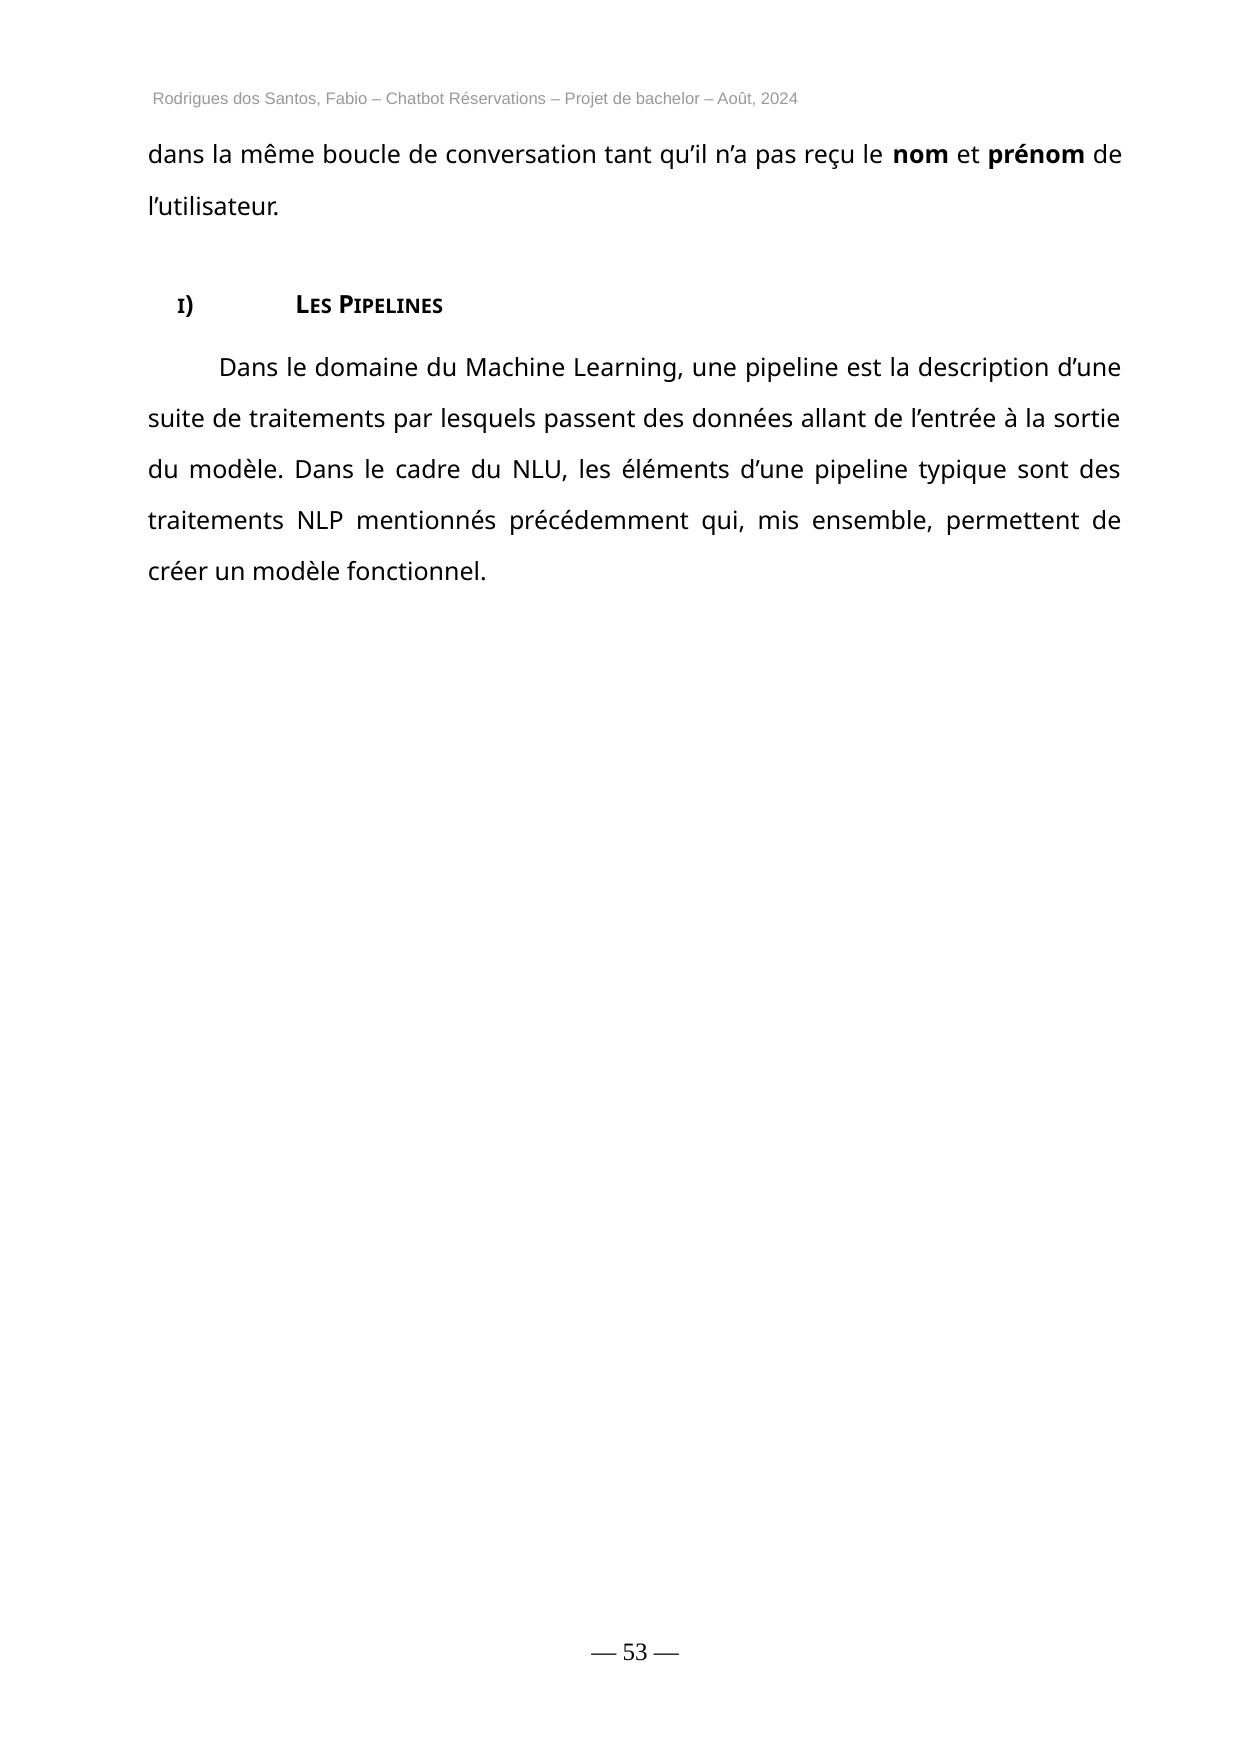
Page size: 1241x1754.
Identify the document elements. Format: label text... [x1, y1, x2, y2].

subtitle Les Pipelines [177, 287, 1122, 321]
text Dans le domaine du Machine Learning, une pipeline est la description d’une suite de traitements par lesquels passent des données allant de l’entrée à la sortie du modèle. Dans le cadre du NLU, les éléments d’une pipeline typique sont des traitements NLP mentionnés précédemment qui, mis ensemble, permettent de créer un modèle fonctionnel. [148, 349, 1122, 588]
